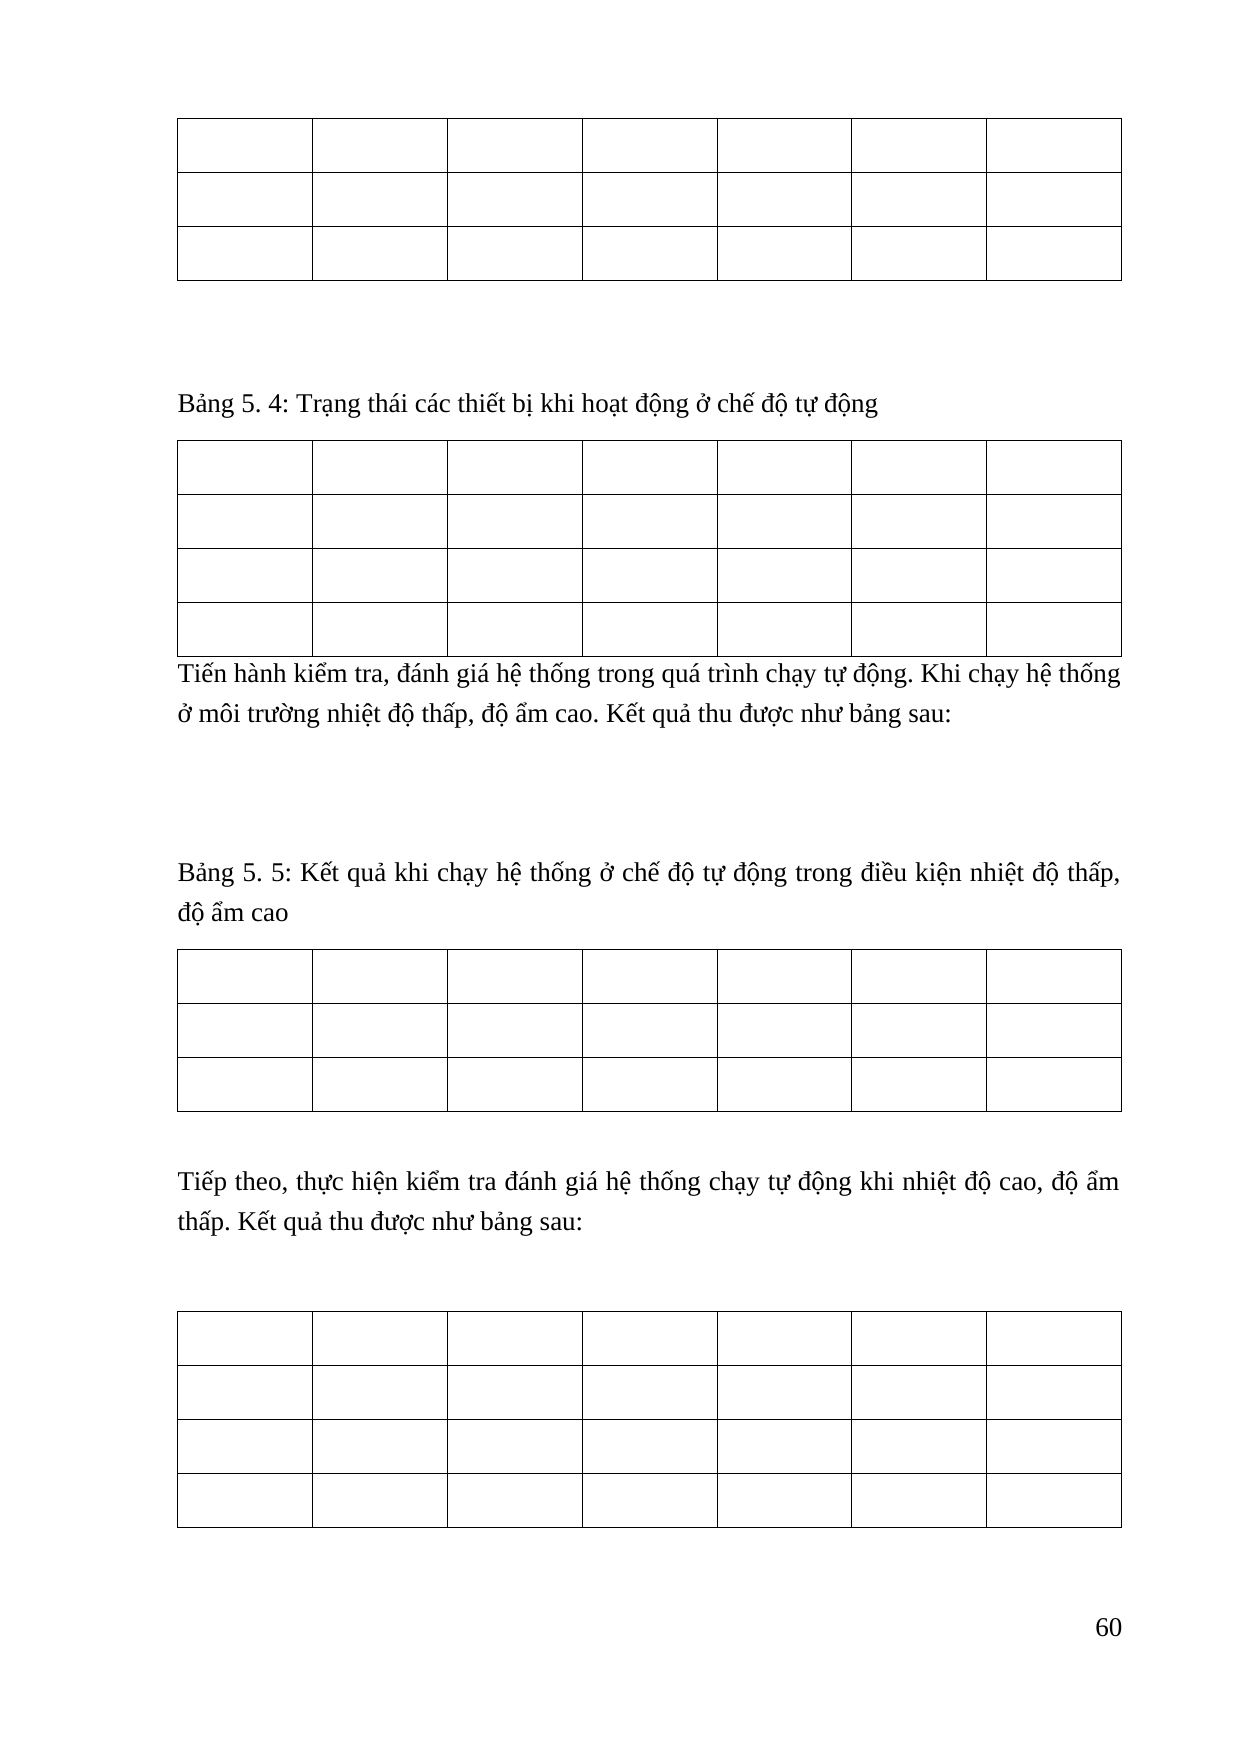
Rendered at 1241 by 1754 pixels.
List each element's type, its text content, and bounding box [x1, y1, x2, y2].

table_cell [852, 173, 986, 226]
table_cell [178, 227, 312, 280]
table_header [313, 950, 447, 1003]
table_cell [313, 173, 447, 226]
table_cell [448, 1058, 582, 1111]
table_cell [583, 495, 717, 548]
table_header [448, 119, 582, 172]
table_cell [313, 227, 447, 280]
table_cell [448, 495, 582, 548]
table_header [718, 950, 851, 1003]
table_cell [987, 1058, 1121, 1111]
table_cell [987, 173, 1121, 226]
table_header [178, 441, 312, 494]
table_cell [583, 1474, 717, 1527]
table_header [448, 950, 582, 1003]
table_cell [583, 1366, 717, 1419]
table_cell [178, 549, 312, 602]
table_header [448, 441, 582, 494]
table_cell [313, 1366, 447, 1419]
table_cell [313, 1420, 447, 1473]
table_cell [852, 1474, 986, 1527]
table_header [987, 1312, 1121, 1365]
table_cell [987, 1474, 1121, 1527]
table_cell [313, 549, 447, 602]
table_cell [448, 1420, 582, 1473]
table_cell [852, 603, 986, 656]
table_cell [852, 1004, 986, 1057]
table_header [852, 1312, 986, 1365]
table_header [583, 1312, 717, 1365]
table_cell [448, 1004, 582, 1057]
table_cell [178, 1058, 312, 1111]
table_cell [583, 549, 717, 602]
text Tiến hành kiểm tra, đánh giá hệ thống trong quá trình chạy tự động. Khi chạy hệ thống ở môi trường nhiệt độ thấp, độ ẩm cao. Kết quả thu được như bảng sau: [177, 657, 1122, 728]
table_cell [718, 549, 851, 602]
table_cell [852, 1058, 986, 1111]
table_cell [583, 603, 717, 656]
table_cell [313, 1474, 447, 1527]
table_cell [448, 227, 582, 280]
table_cell [583, 227, 717, 280]
table_header [178, 950, 312, 1003]
table_cell [178, 1004, 312, 1057]
table_header [718, 1312, 851, 1365]
table_header [987, 950, 1121, 1003]
table_cell [178, 603, 312, 656]
table_cell [987, 1366, 1121, 1419]
text Bảng 5. 4: Trạng thái các thiết bị khi hoạt động ở chế độ tự động [177, 387, 1122, 418]
table_header [583, 441, 717, 494]
table_cell [718, 495, 851, 548]
table_cell [987, 227, 1121, 280]
table_cell [718, 603, 851, 656]
table_header [852, 119, 986, 172]
table_cell [448, 549, 582, 602]
table_header [178, 119, 312, 172]
table_header [987, 441, 1121, 494]
table_cell [852, 549, 986, 602]
table_cell [583, 173, 717, 226]
table_cell [718, 1420, 851, 1473]
table_cell [987, 1420, 1121, 1473]
table_cell [448, 173, 582, 226]
table_cell [987, 495, 1121, 548]
table_cell [448, 603, 582, 656]
table_header [852, 441, 986, 494]
table_cell [987, 549, 1121, 602]
table_cell [718, 1474, 851, 1527]
table_cell [852, 495, 986, 548]
table_cell [313, 1058, 447, 1111]
table_header [583, 950, 717, 1003]
table_cell [313, 1004, 447, 1057]
table_cell [583, 1004, 717, 1057]
table_header [583, 119, 717, 172]
table_header [852, 950, 986, 1003]
table_cell [448, 1366, 582, 1419]
table_header [313, 441, 447, 494]
table_cell [718, 173, 851, 226]
table_cell [178, 495, 312, 548]
text Bảng 5. 5: Kết quả khi chạy hệ thống ở chế độ tự động trong điều kiện nhiệt độ thấp, độ ẩm cao [177, 856, 1122, 927]
table_header [178, 1312, 312, 1365]
table_header [718, 441, 851, 494]
table_cell [313, 495, 447, 548]
table_cell [987, 603, 1121, 656]
table_cell [448, 1474, 582, 1527]
table_cell [313, 603, 447, 656]
table_header [718, 119, 851, 172]
table_cell [718, 1366, 851, 1419]
table_cell [987, 1004, 1121, 1057]
table_cell [178, 1474, 312, 1527]
table_cell [718, 227, 851, 280]
table_cell [583, 1058, 717, 1111]
table_cell [852, 227, 986, 280]
table_cell [178, 1420, 312, 1473]
table_header [448, 1312, 582, 1365]
table_header [313, 119, 447, 172]
table_header [313, 1312, 447, 1365]
table_cell [852, 1366, 986, 1419]
table_cell [178, 173, 312, 226]
table_cell [583, 1420, 717, 1473]
text Tiếp theo, thực hiện kiểm tra đánh giá hệ thống chạy tự động khi nhiệt độ cao, độ ẩm thấp. Kết quả thu được như bảng sau: [177, 1165, 1122, 1237]
table_cell [718, 1004, 851, 1057]
table_cell [852, 1420, 986, 1473]
table_cell [178, 1366, 312, 1419]
table_cell [718, 1058, 851, 1111]
table_header [987, 119, 1121, 172]
